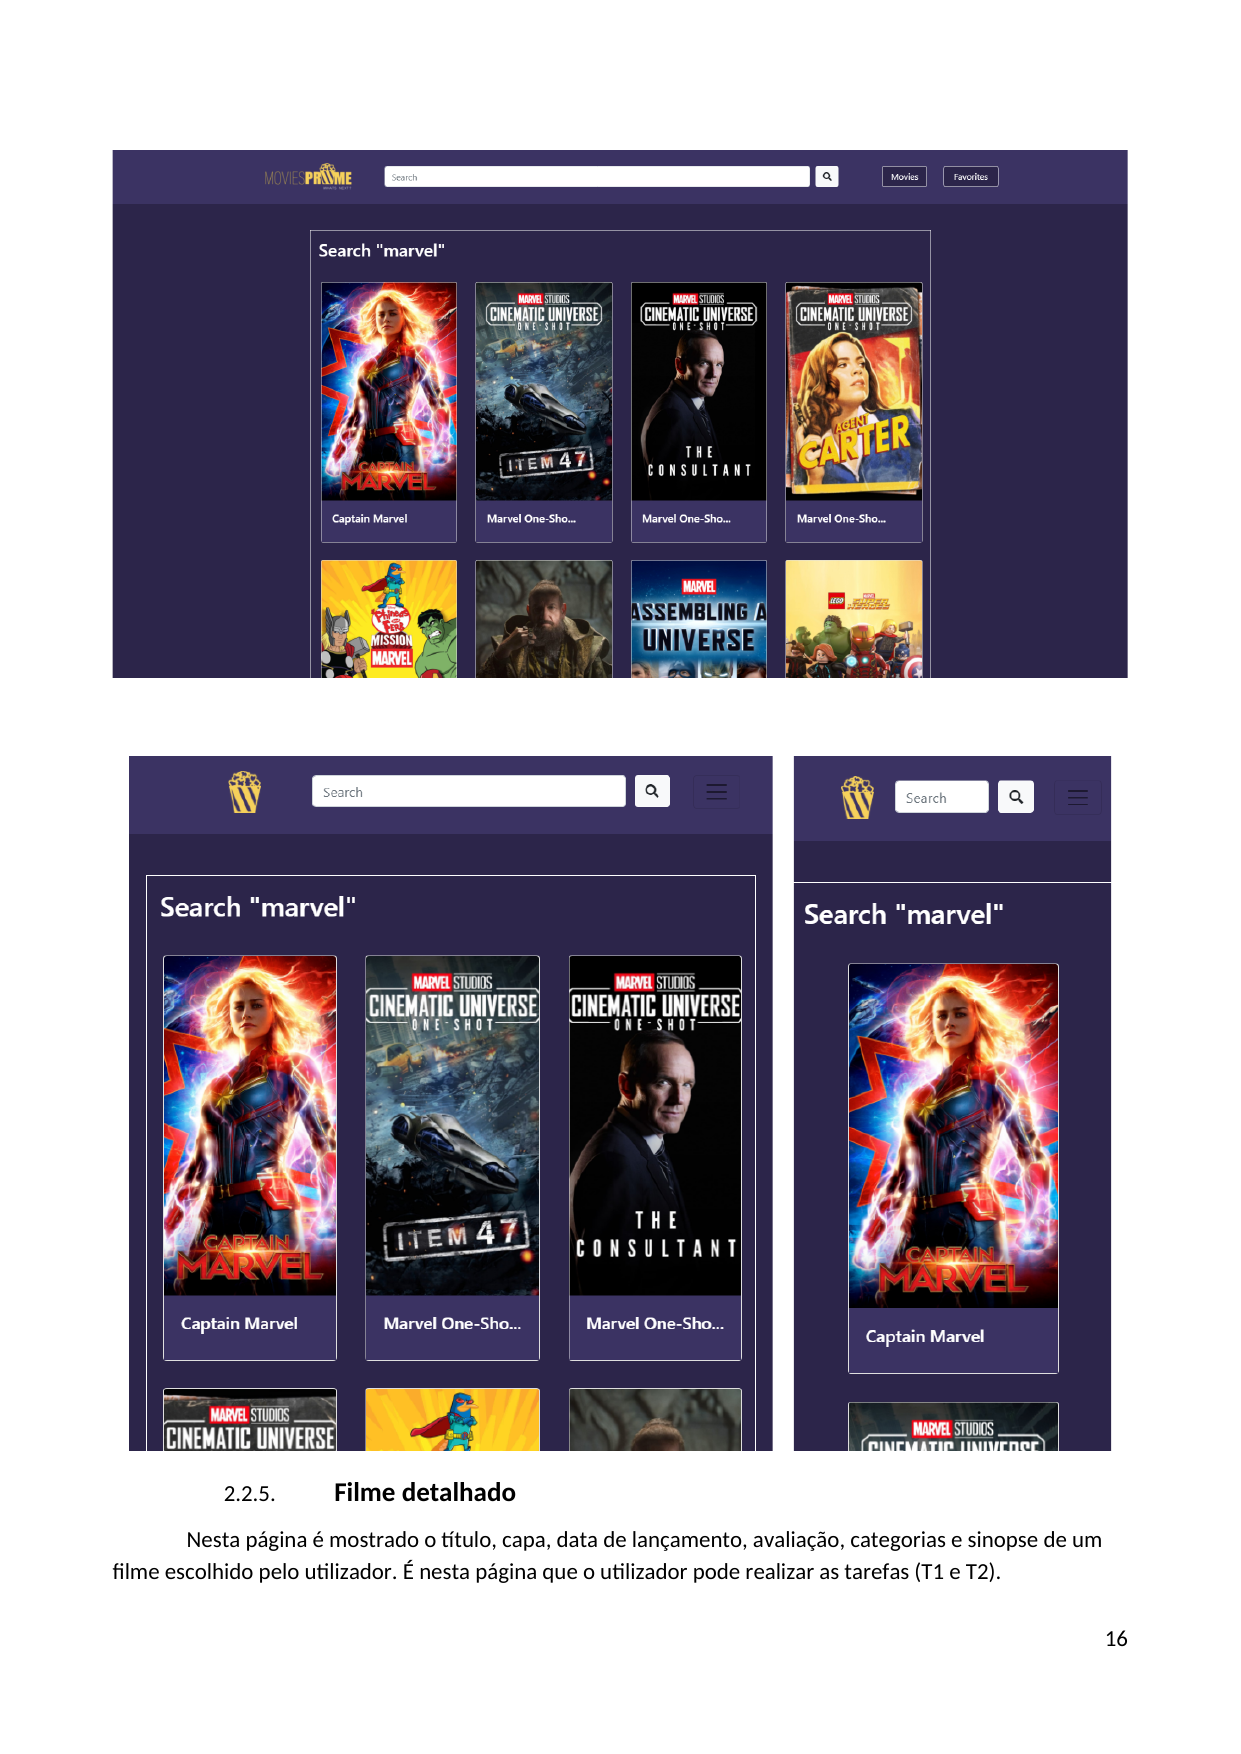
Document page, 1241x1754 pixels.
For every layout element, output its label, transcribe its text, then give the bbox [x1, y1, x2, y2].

subtitle Filme detalhado [186, 1475, 1128, 1508]
picture [112, 150, 1128, 678]
picture [129, 756, 773, 1451]
picture [793, 756, 1112, 1451]
text Nesta página é mostrado o título, capa, data de lançamento, avaliação, categorias e sinopse de um filme escolhido pelo utilizador. É nesta página que o utilizador pode realizar as tarefas (T1 e T2). [112, 1525, 1128, 1585]
